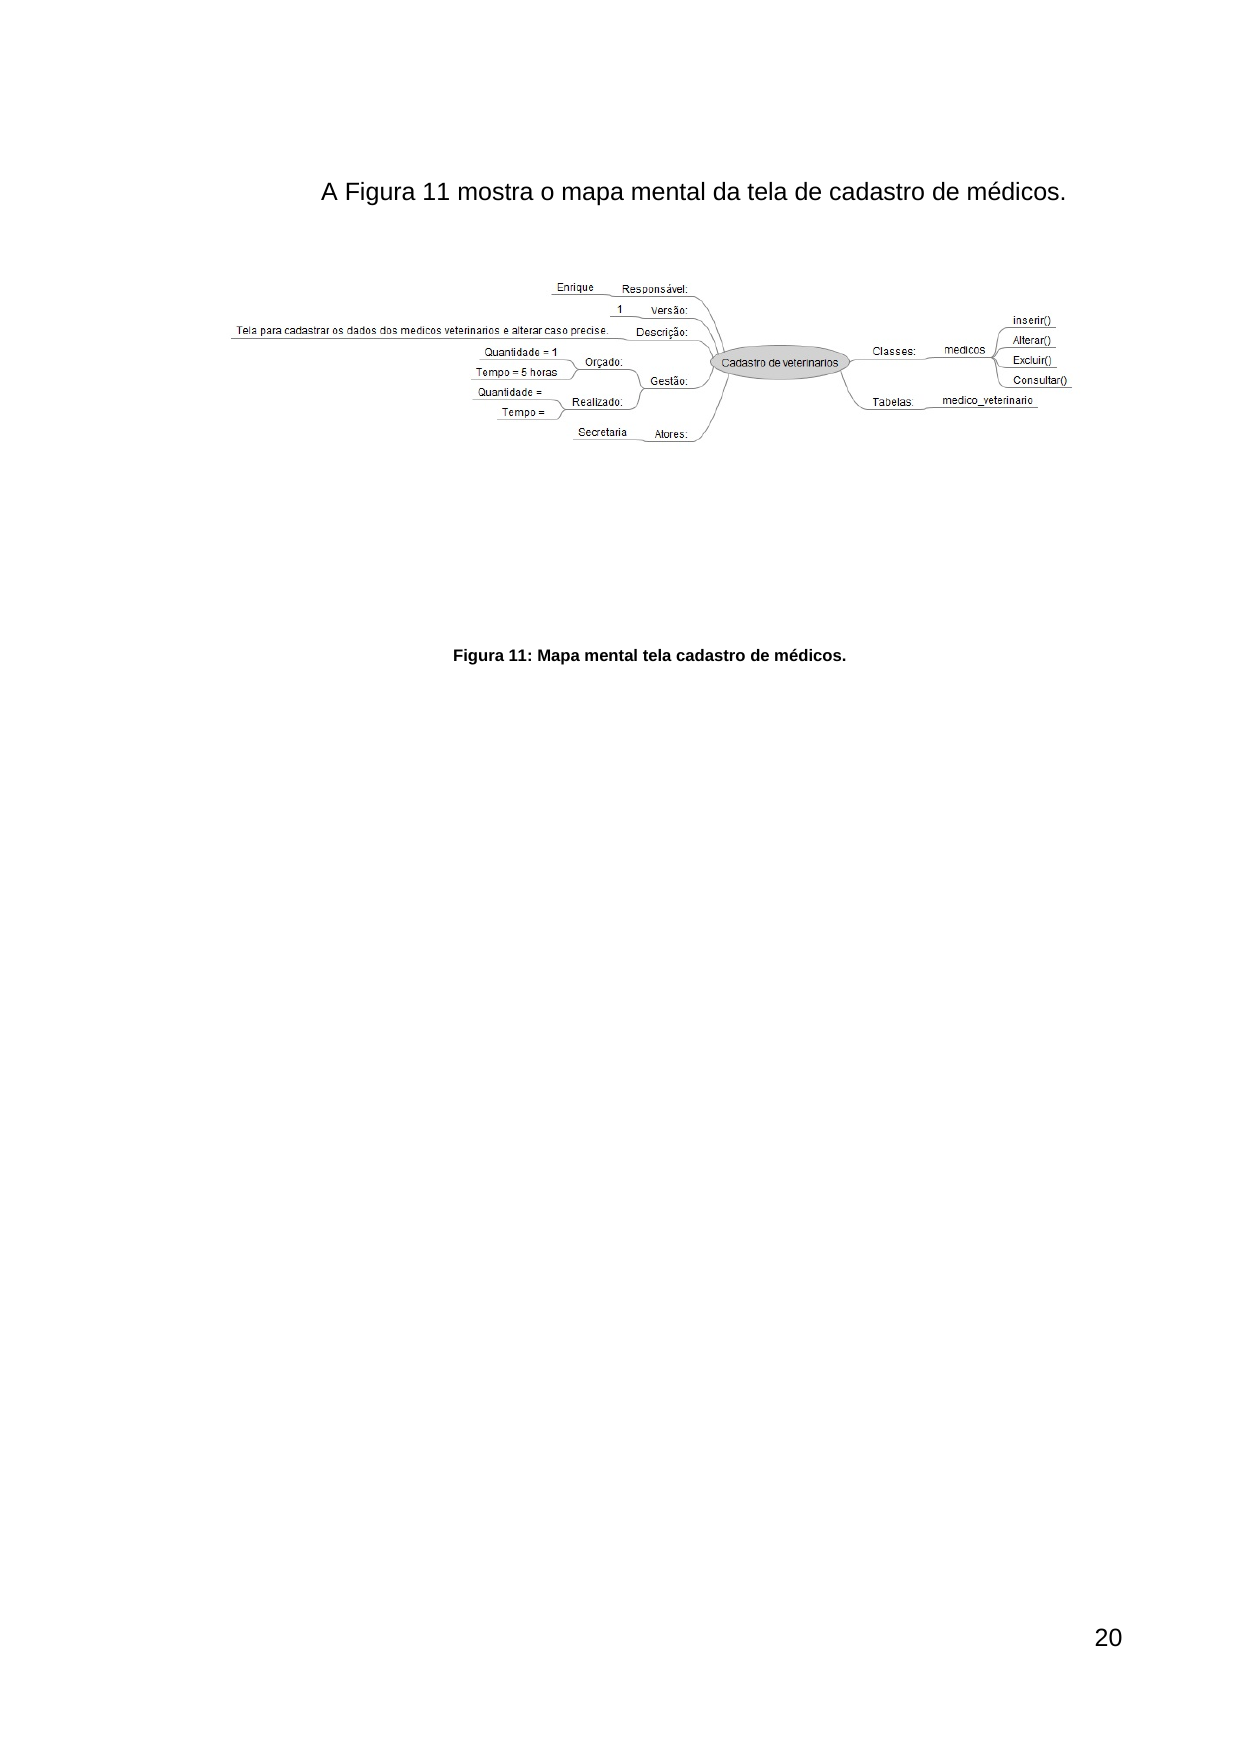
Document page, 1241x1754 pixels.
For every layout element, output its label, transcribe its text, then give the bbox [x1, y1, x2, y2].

text A Figura 11 mostra o mapa mental da tela de cadastro de médicos. [177, 177, 1122, 206]
text Figura 11: Mapa mental tela cadastro de médicos. [177, 646, 1122, 665]
picture [177, 241, 1123, 611]
